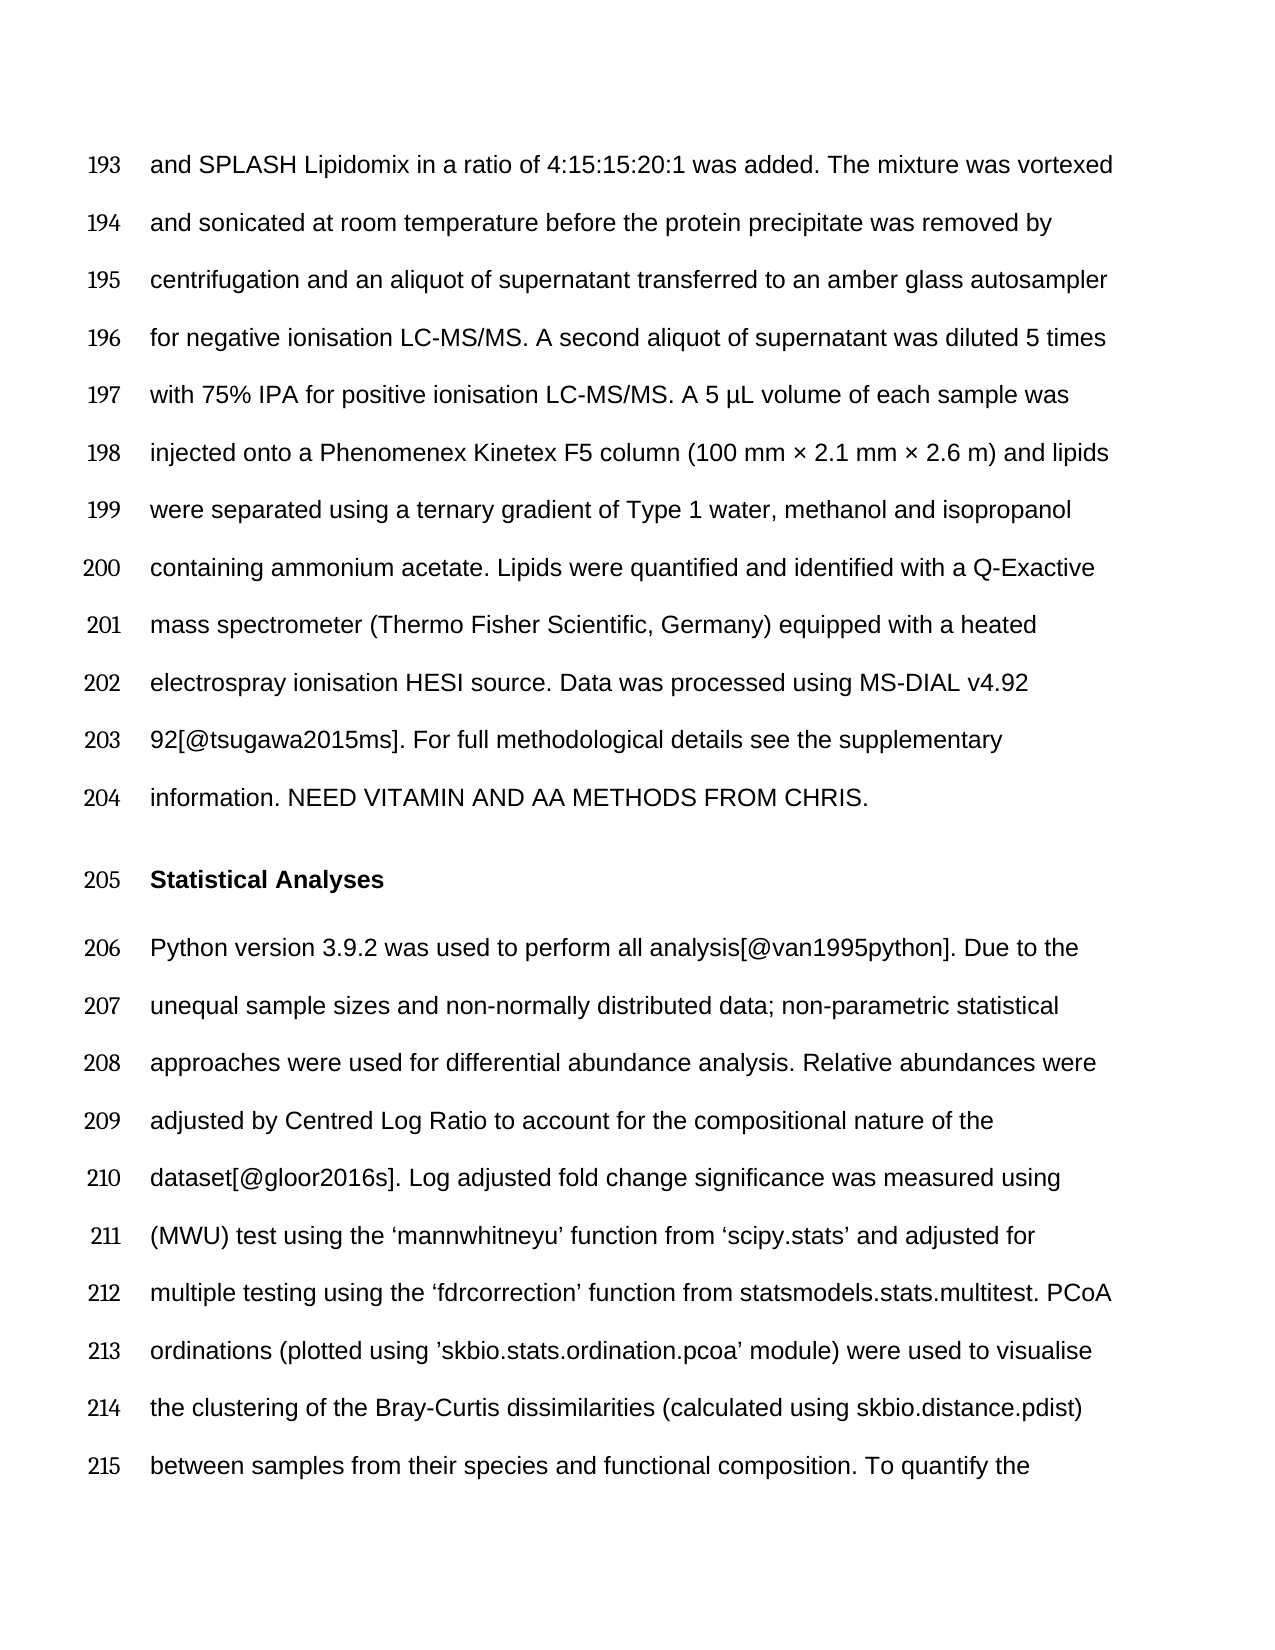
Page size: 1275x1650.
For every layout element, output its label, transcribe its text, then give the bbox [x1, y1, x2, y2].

subtitle Statistical Analyses [150, 865, 1125, 894]
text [150, 933, 1125, 1479]
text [150, 150, 1125, 811]
